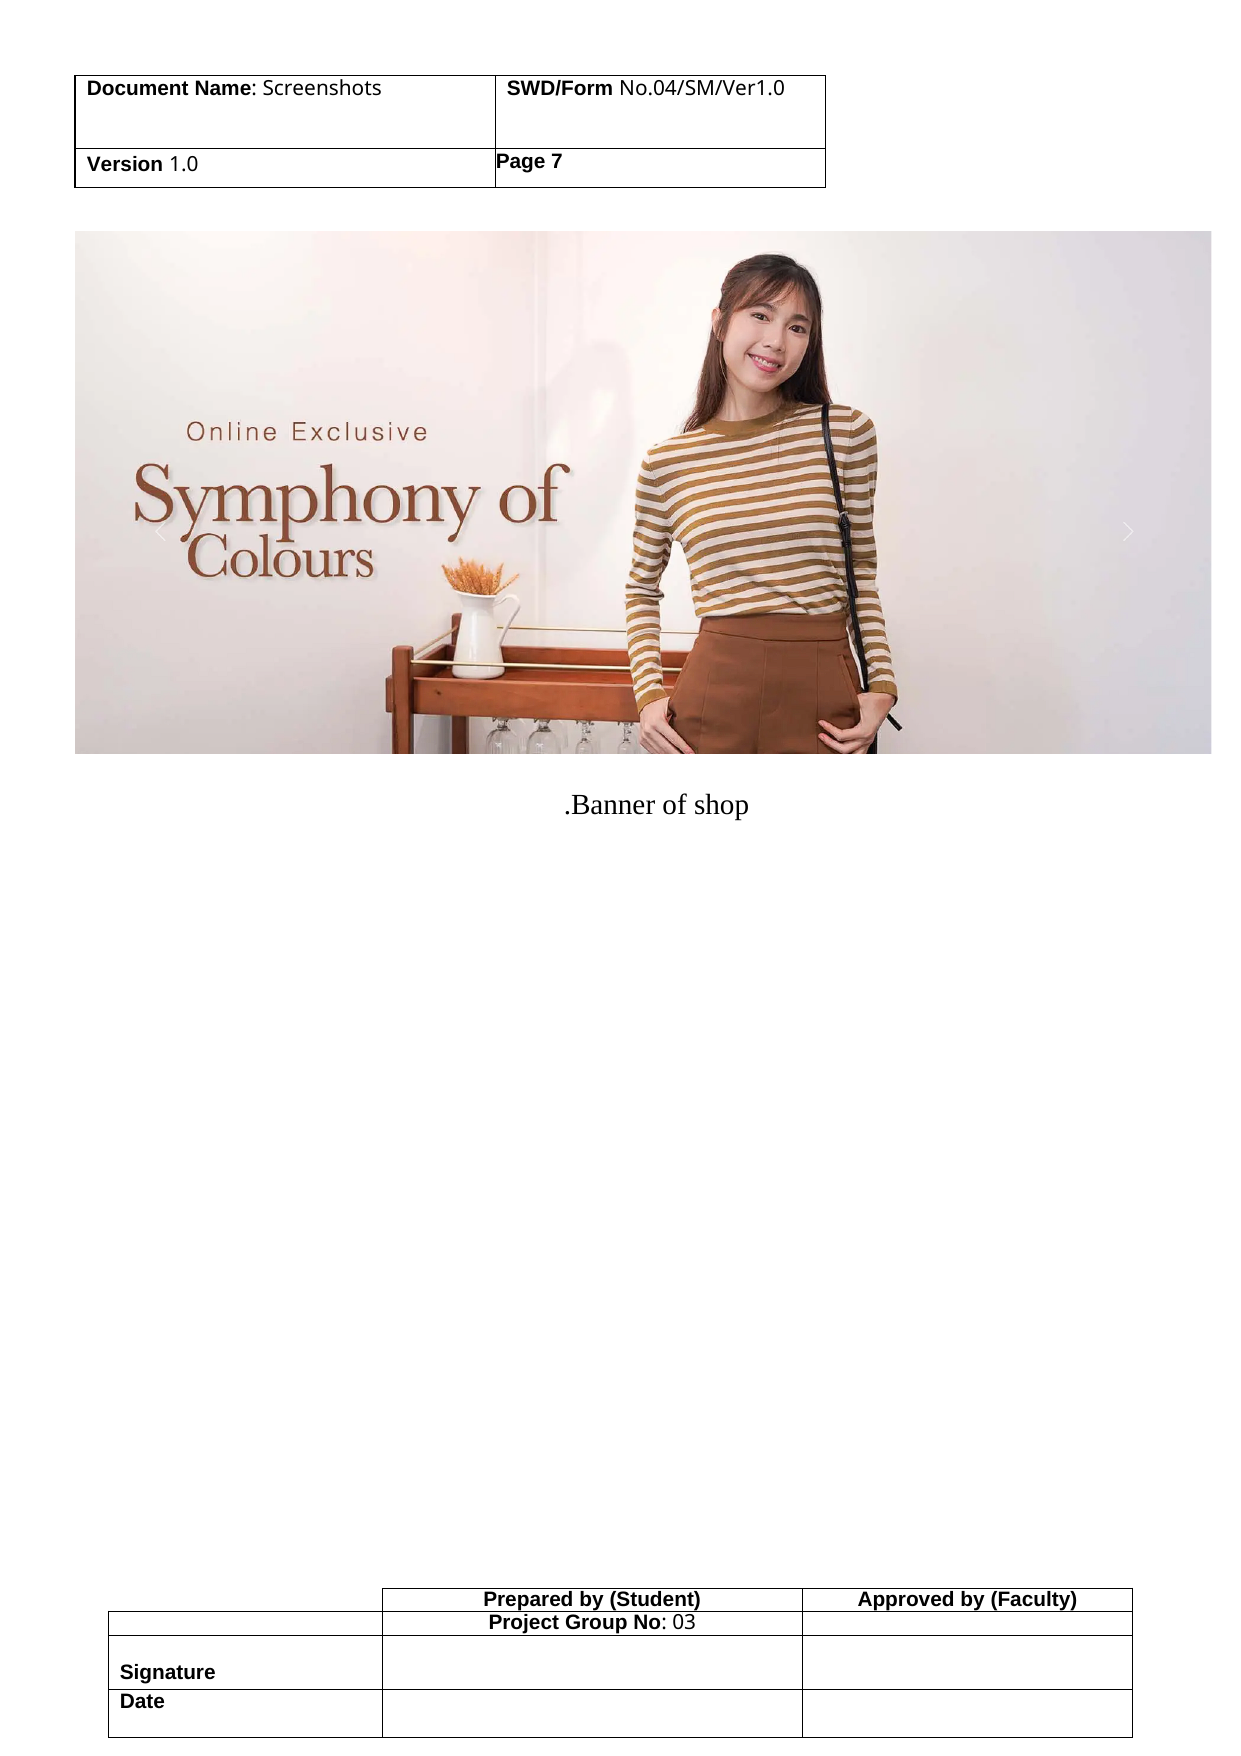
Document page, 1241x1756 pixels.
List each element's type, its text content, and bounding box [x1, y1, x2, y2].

picture [75, 231, 1212, 754]
text .Banner of shop [75, 787, 1211, 821]
